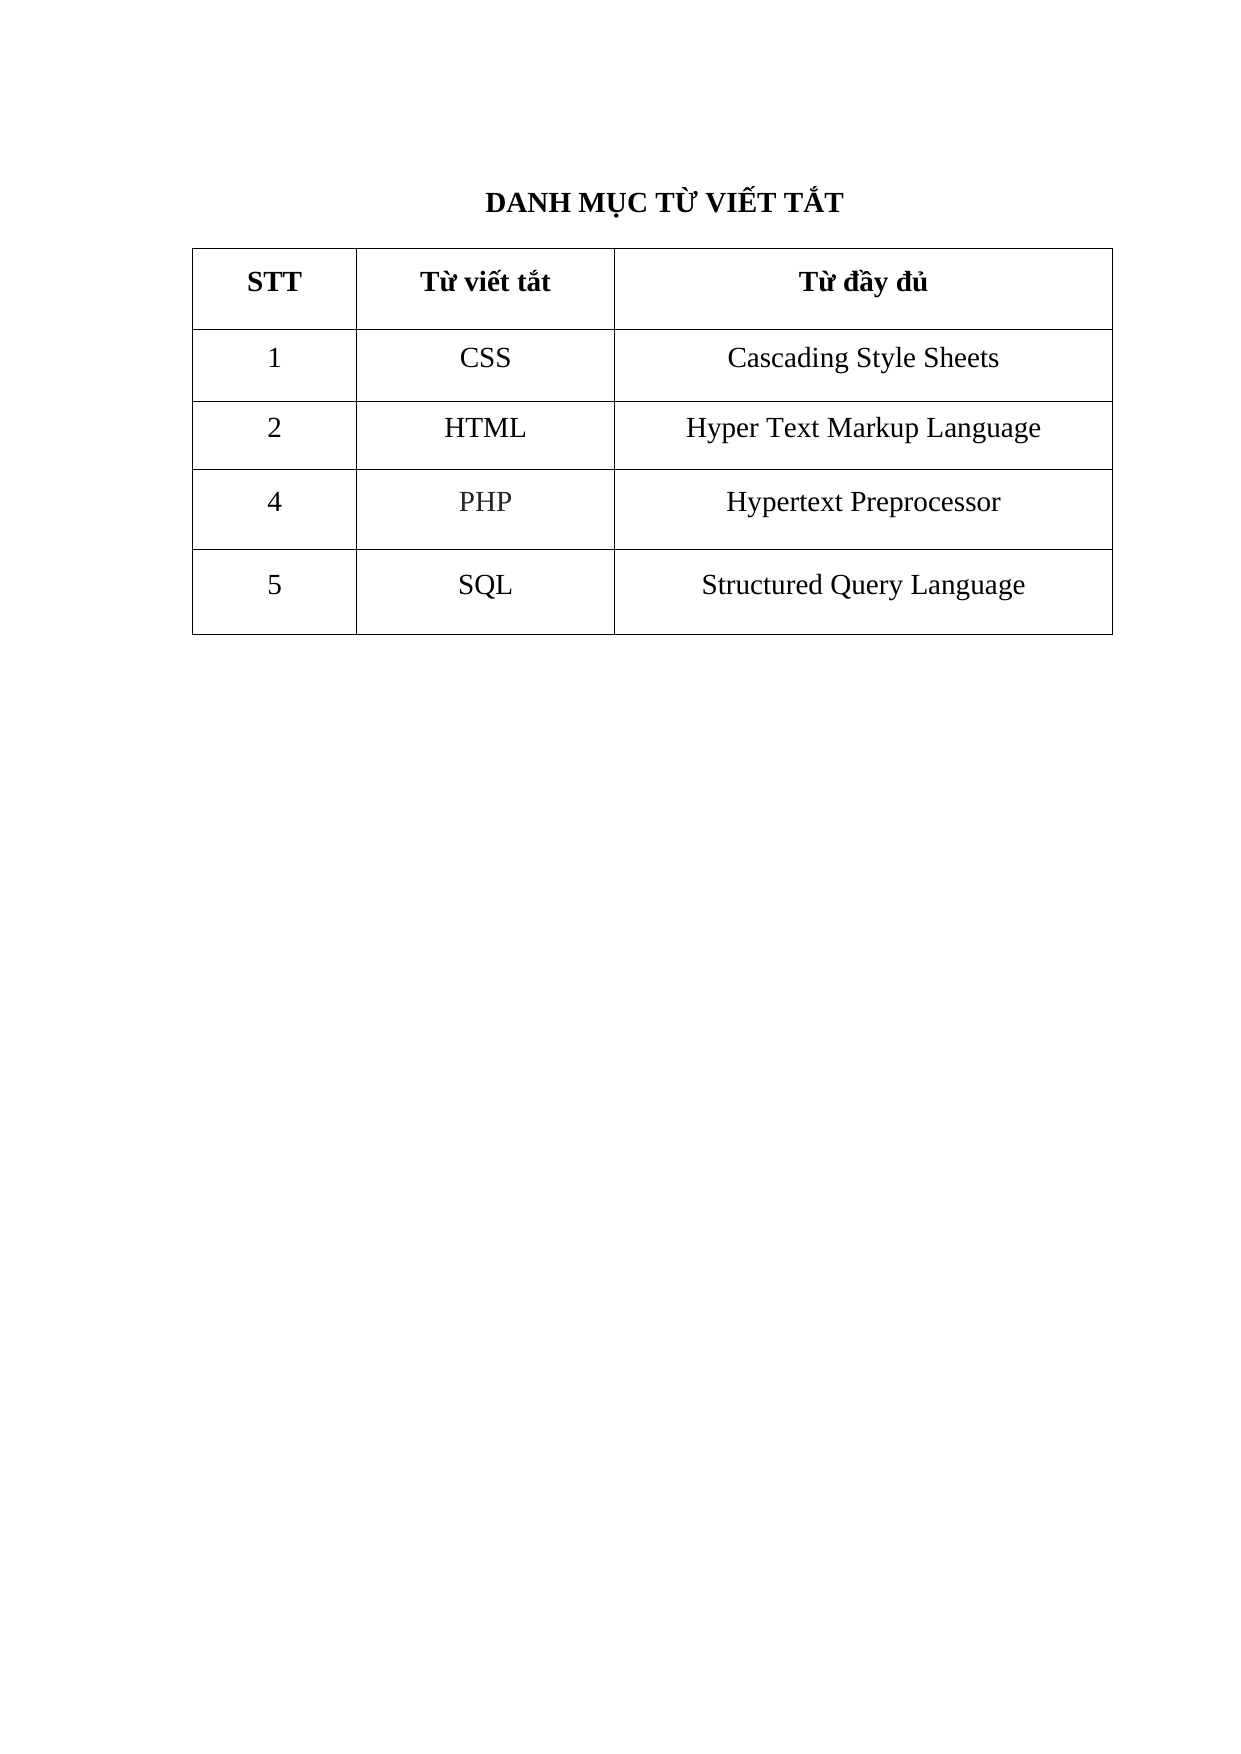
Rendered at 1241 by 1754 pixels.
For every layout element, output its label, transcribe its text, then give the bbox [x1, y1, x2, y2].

table_header Từ đầy đủ [615, 249, 1112, 329]
table_cell Hypertext Preprocessor [615, 470, 1112, 549]
table_cell CSS [357, 330, 614, 401]
table_cell Structured Query Language [615, 550, 1112, 633]
table_header Từ viết tắt [357, 249, 614, 329]
table_cell SQL [357, 550, 614, 633]
table_cell Hyper Text Markup Language [615, 402, 1112, 468]
table_cell 4 [193, 470, 356, 549]
table_cell PHP [357, 470, 614, 549]
subtitle DANH MỤC TỪ VIẾT TẮT [207, 185, 1122, 219]
table_cell HTML [357, 402, 614, 468]
table_cell Cascading Style Sheets [615, 330, 1112, 401]
table_cell 1 [193, 330, 356, 401]
table_cell 5 [193, 550, 356, 633]
table_cell 2 [193, 402, 356, 468]
table_header STT [193, 249, 356, 329]
